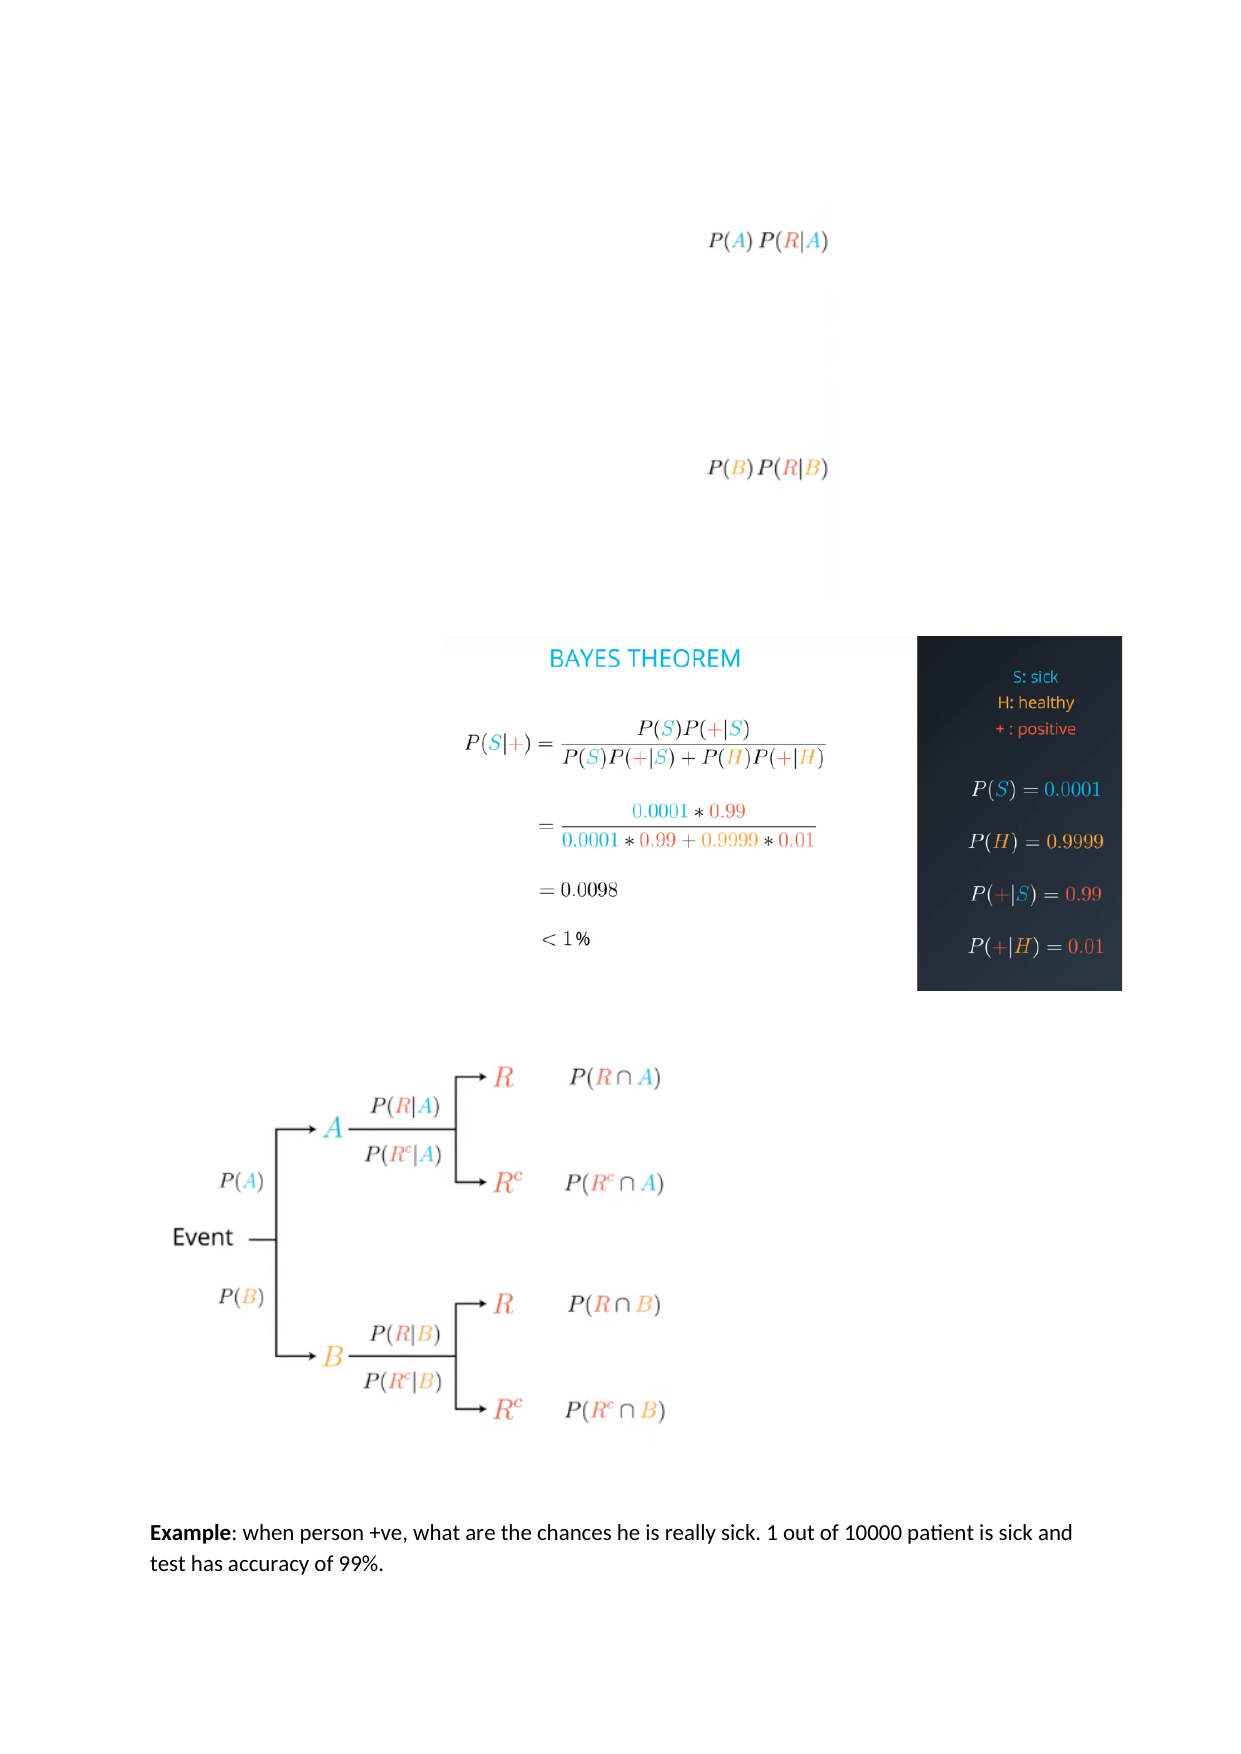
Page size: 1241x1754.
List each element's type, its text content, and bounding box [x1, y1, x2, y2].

text Example: when person +ve, what are the chances he is really sick. 1 out of 10000 patient is sick and test has accuracy of 99%. [150, 1518, 1090, 1577]
picture [685, 201, 834, 602]
picture [150, 636, 1123, 1470]
